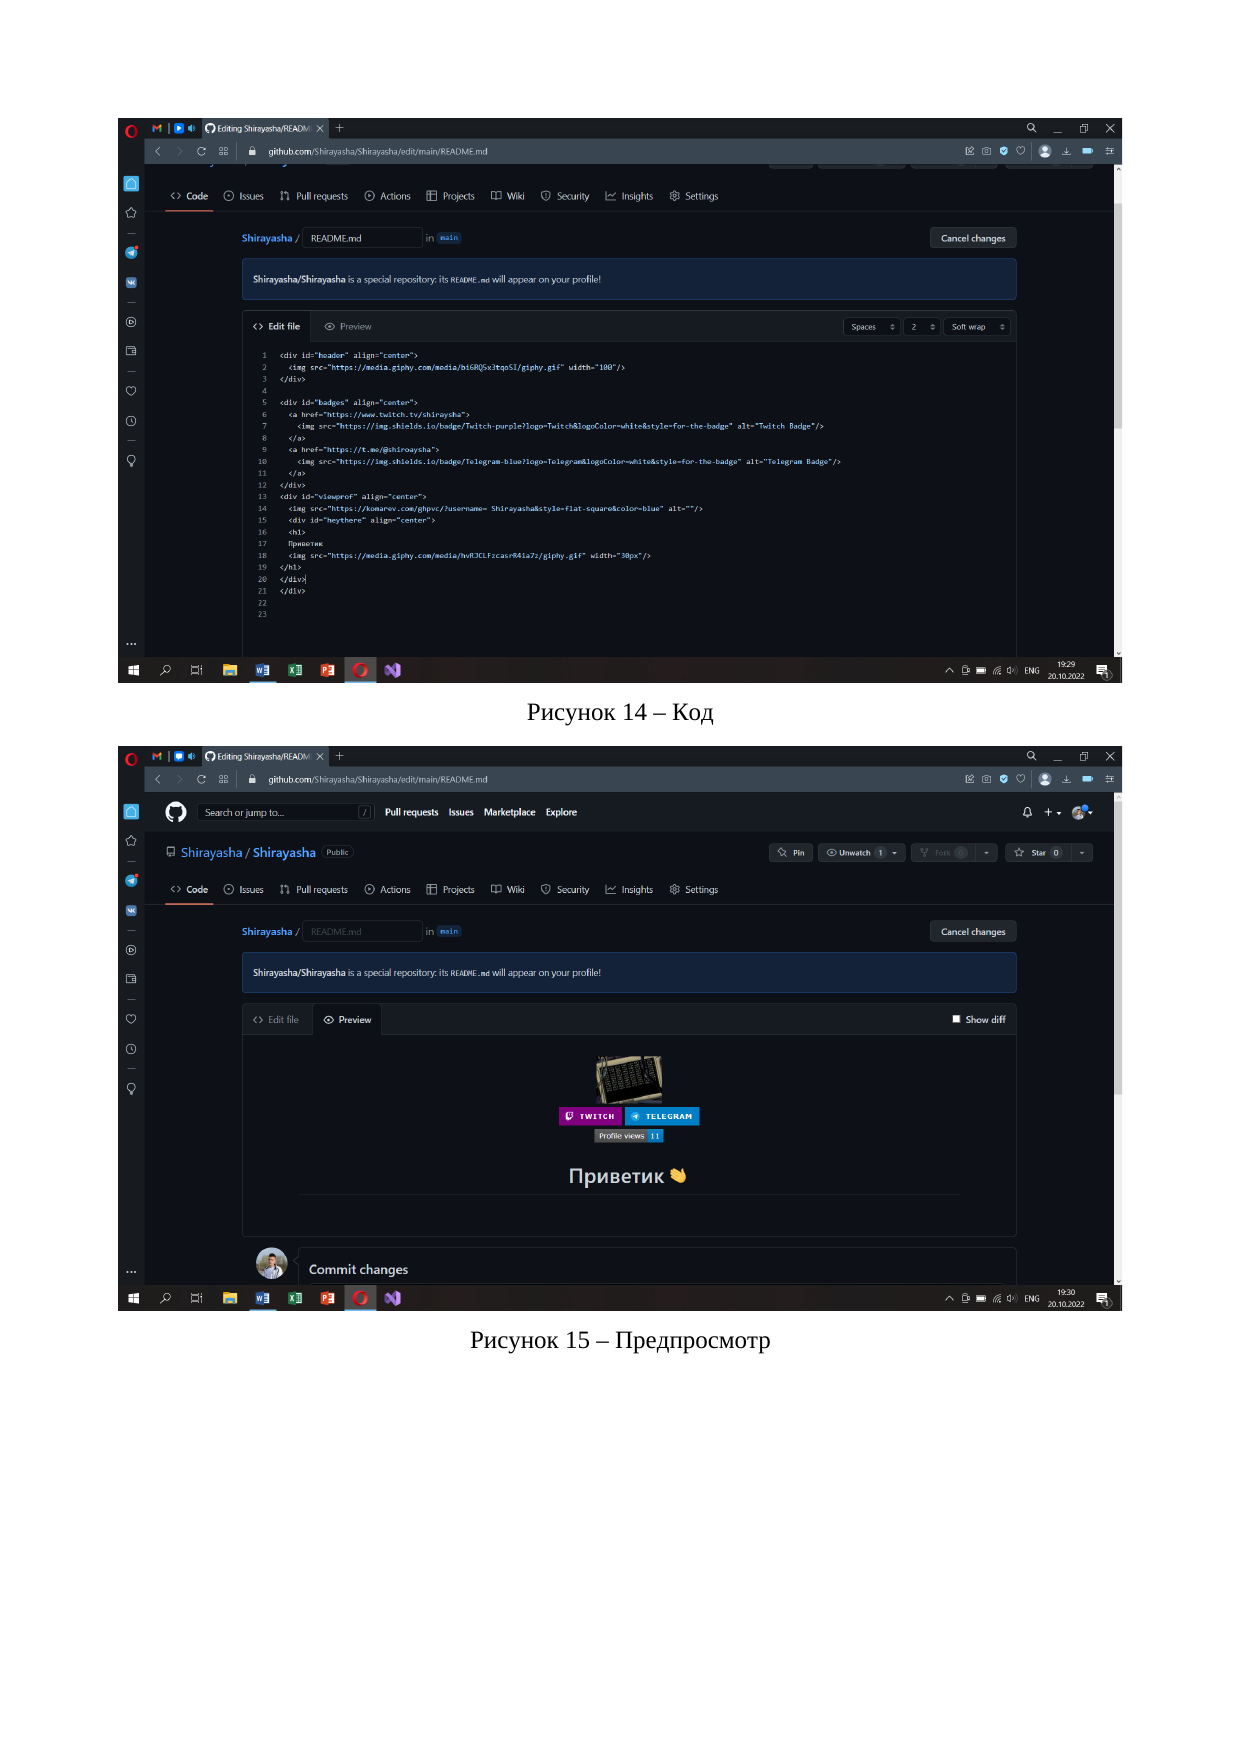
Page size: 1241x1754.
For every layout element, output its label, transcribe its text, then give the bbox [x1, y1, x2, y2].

picture [118, 118, 1123, 683]
picture [118, 746, 1123, 1311]
